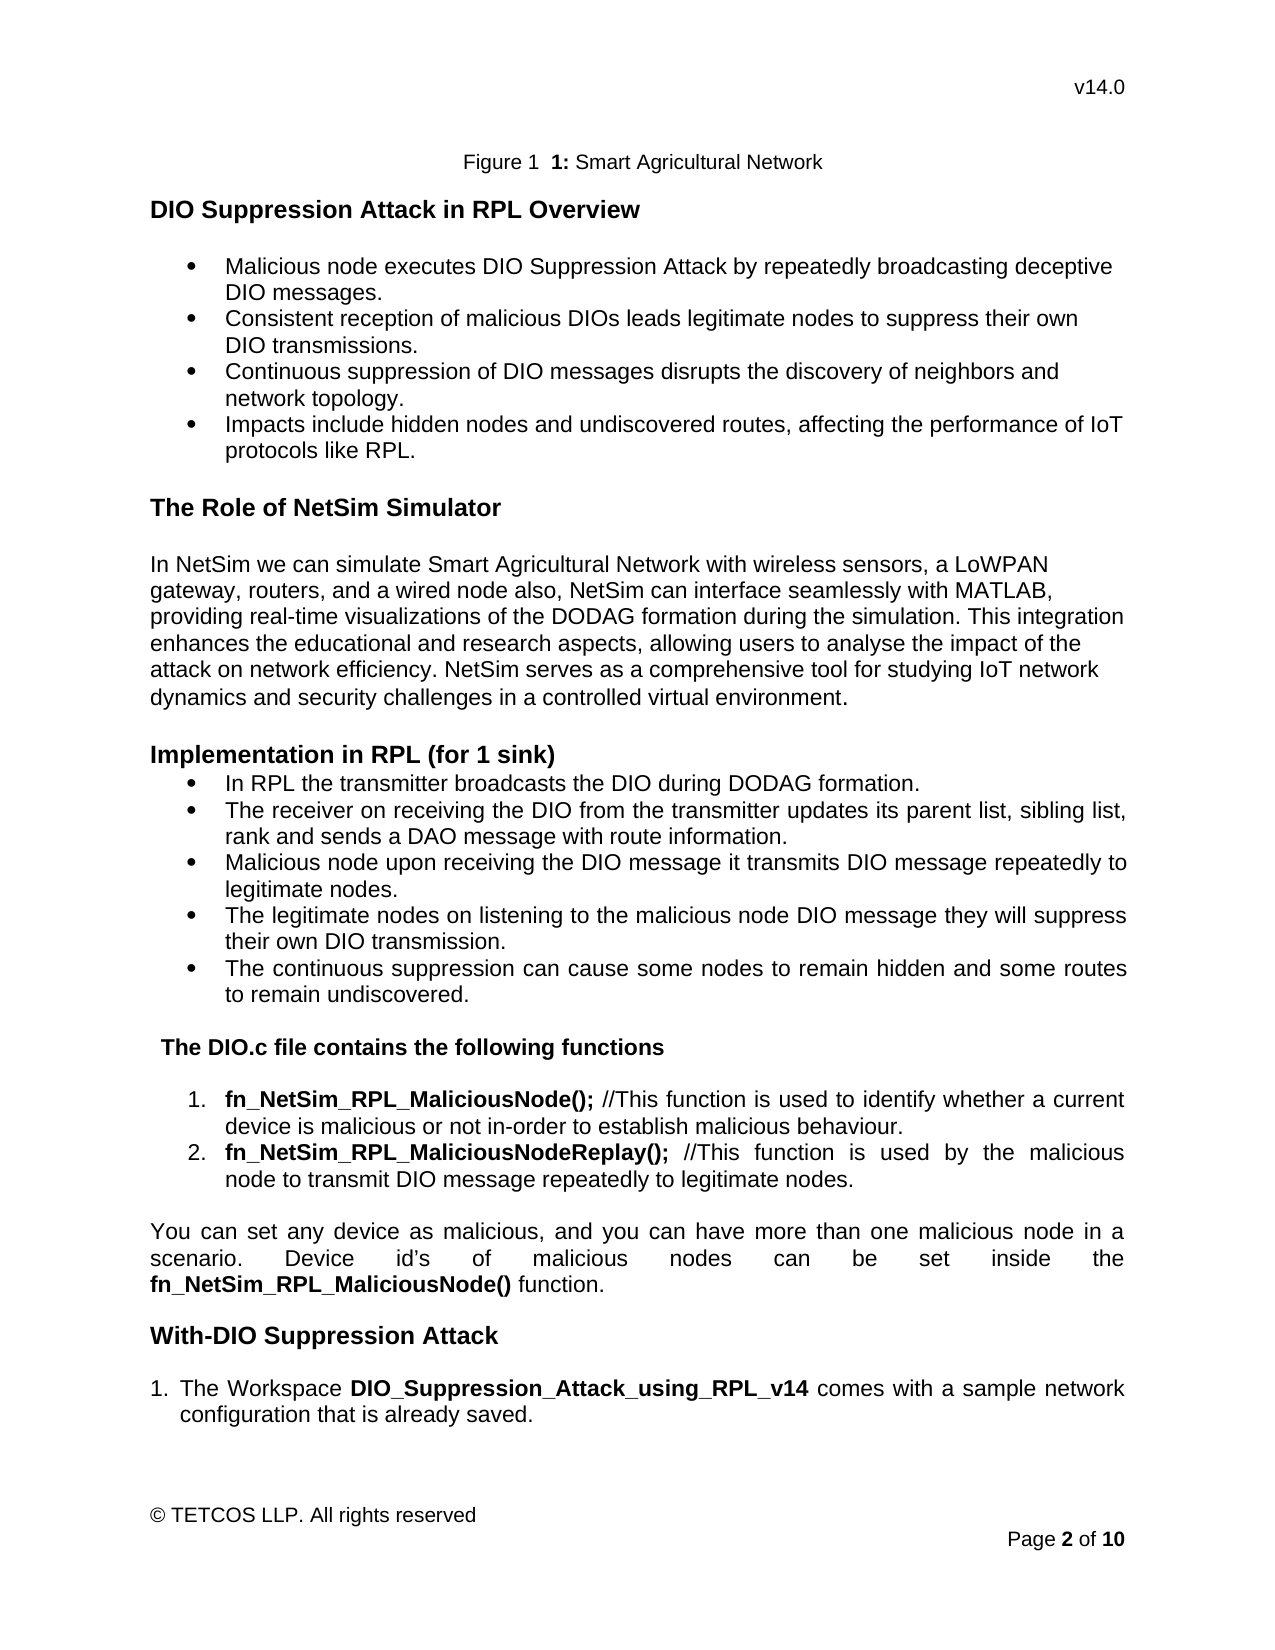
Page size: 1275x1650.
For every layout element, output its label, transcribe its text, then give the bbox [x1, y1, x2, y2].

list The continuous suppression can cause some nodes to remain hidden and some routes to remain undiscovered. [187, 955, 1128, 1007]
subtitle Implementation in RPL (for 1 sink) [150, 740, 1125, 769]
text DIO Suppression Attack in RPL Overview [150, 195, 1125, 223]
text The DIO.c file contains the following functions [150, 1034, 1128, 1060]
list Malicious node upon receiving the DIO message it transmits DIO message repeatedly to legitimate nodes. [187, 849, 1128, 902]
list The receiver on receiving the DIO from the transmitter updates its parent list, sibling list, rank and sends a DAO message with route information. [187, 797, 1128, 849]
list The legitimate nodes on listening to the malicious node DIO message they will suppress their own DIO transmission. [187, 902, 1128, 955]
text Figure 1 : Smart Agricultural Network [150, 150, 1125, 174]
list The Workspace DIO_Suppression_Attack_using_RPL_v14 comes with a sample network configuration that is already saved. [150, 1375, 1125, 1428]
list fn_NetSim_RPL_MaliciousNode(); //This function is used to identify whether a current device is malicious or not in-order to establish malicious behaviour. [187, 1086, 1125, 1139]
text The Role of NetSim Simulator [150, 493, 1125, 521]
list Impacts include hidden nodes and undiscovered routes, affecting the performance of IoT protocols like RPL. [187, 411, 1125, 463]
list Malicious node executes DIO Suppression Attack by repeatedly broadcasting deceptive DIO messages. [187, 253, 1125, 305]
list fn_NetSim_RPL_MaliciousNodeReplay(); //This function is used by the malicious node to transmit DIO message repeatedly to legitimate nodes. [187, 1139, 1125, 1192]
text In NetSim we can simulate Smart Agricultural Network with wireless sensors, a LoWPAN gateway, routers, and a wired node also, NetSim can interface seamlessly with MATLAB, providing real-time visualizations of the DODAG formation during the simulation. This integration enhances the educational and research aspects, allowing users to analyse the impact of the attack on network efficiency. NetSim serves as a comprehensive tool for studying IoT network dynamics and security challenges in a controlled virtual environment. [150, 551, 1125, 711]
text You can set any device as malicious, and you can have more than one malicious node in a scenario. Device id’s of malicious nodes can be set inside the fn_NetSim_RPL_MaliciousNode() function. [150, 1218, 1125, 1297]
text With-DIO Suppression Attack [150, 1321, 1125, 1350]
list Continuous suppression of DIO messages disrupts the discovery of neighbors and network topology. [187, 358, 1125, 411]
list Consistent reception of malicious DIOs leads legitimate nodes to suppress their own DIO transmissions. [187, 305, 1125, 358]
list In RPL the transmitter broadcasts the DIO during DODAG formation. [187, 770, 1128, 797]
